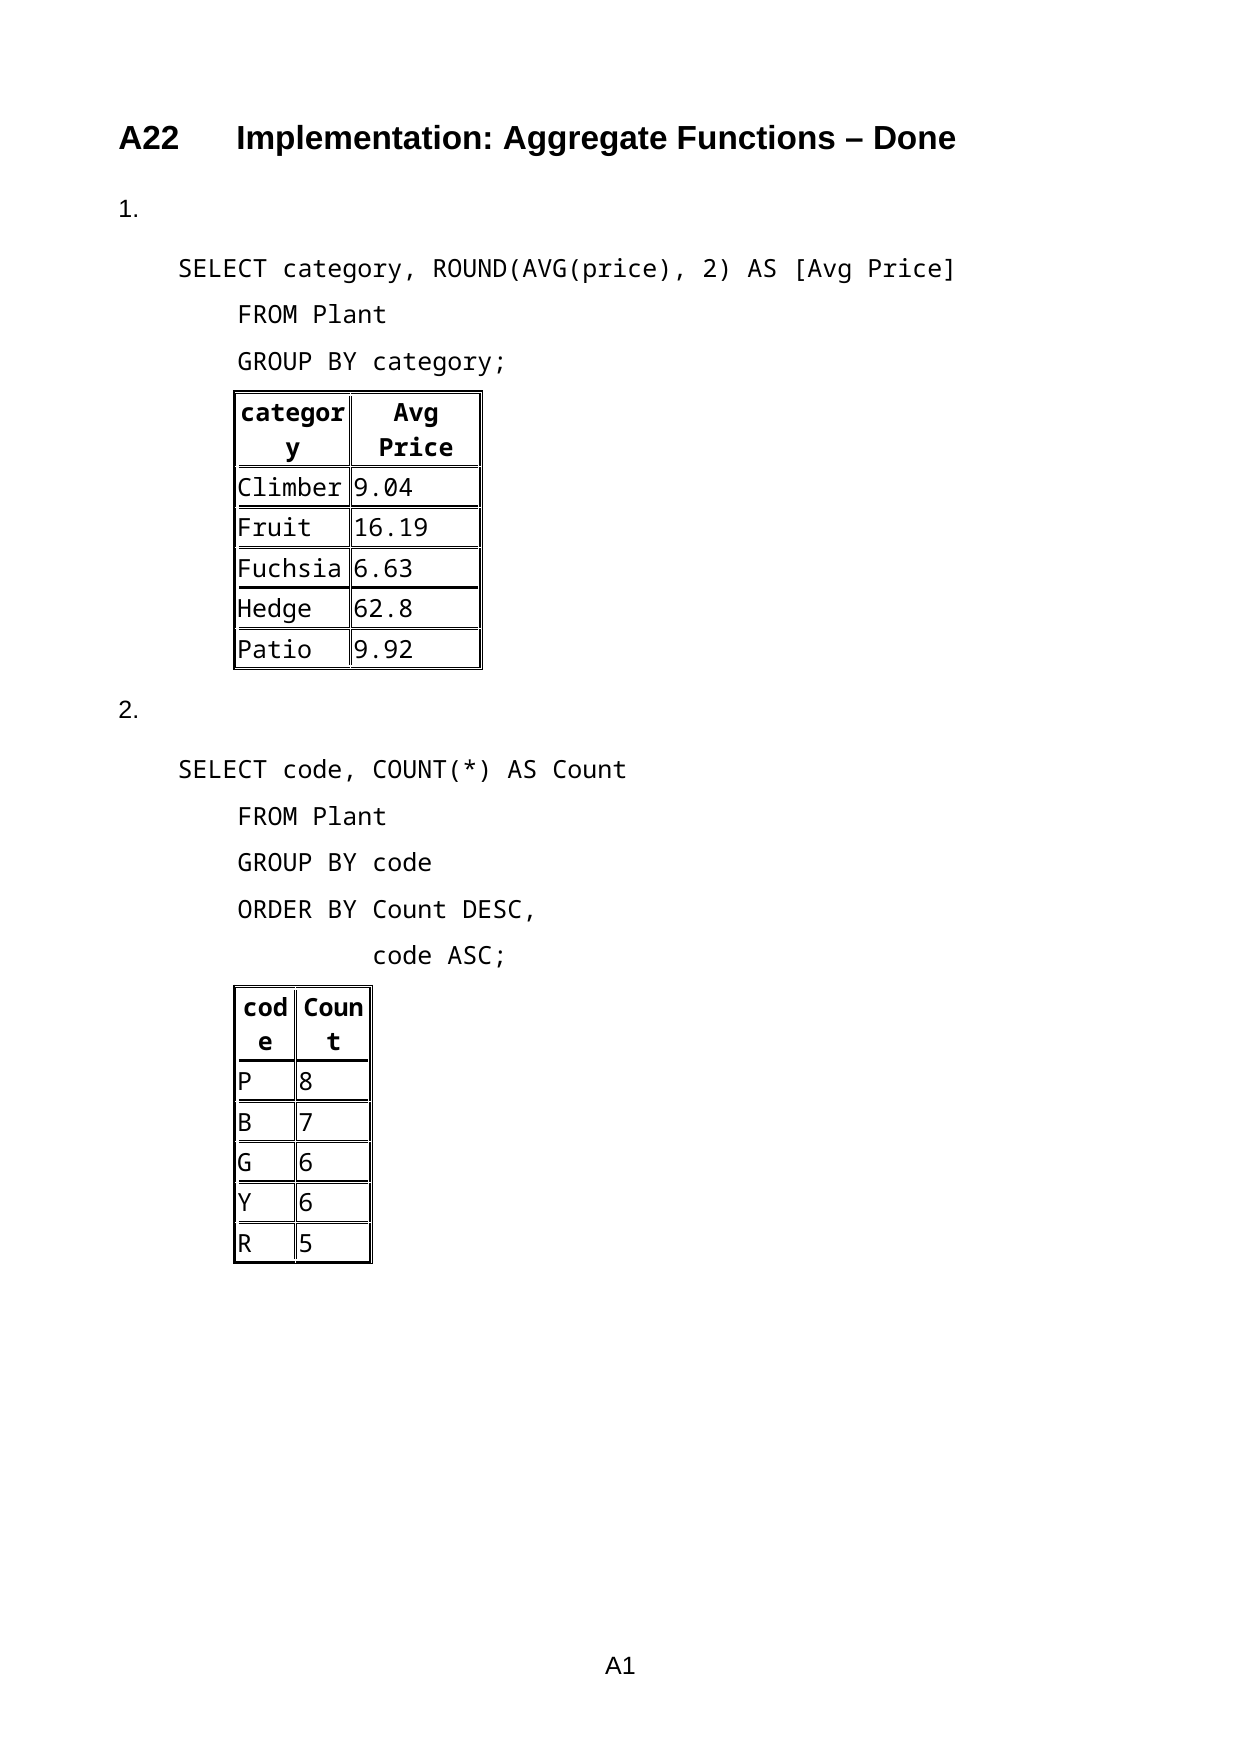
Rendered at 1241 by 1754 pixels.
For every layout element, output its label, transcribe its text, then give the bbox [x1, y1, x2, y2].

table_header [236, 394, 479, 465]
text ORDER BY Count DESC, [177, 891, 1122, 925]
text code ASC; [177, 938, 1122, 972]
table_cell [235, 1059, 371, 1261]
text FROM Plant [177, 798, 1122, 832]
text GROUP BY code [177, 845, 1122, 879]
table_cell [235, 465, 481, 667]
text FROM Plant [177, 297, 1122, 331]
text SELECT category, ROUND(AVG(price), 2) AS [Avg Price] [177, 251, 1122, 285]
text SELECT code, COUNT(*) AS Count [177, 752, 1122, 786]
subtitle Implementation: Aggregate Functions – Done [118, 118, 1122, 157]
text GROUP BY category; [177, 344, 1122, 378]
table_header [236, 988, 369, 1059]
